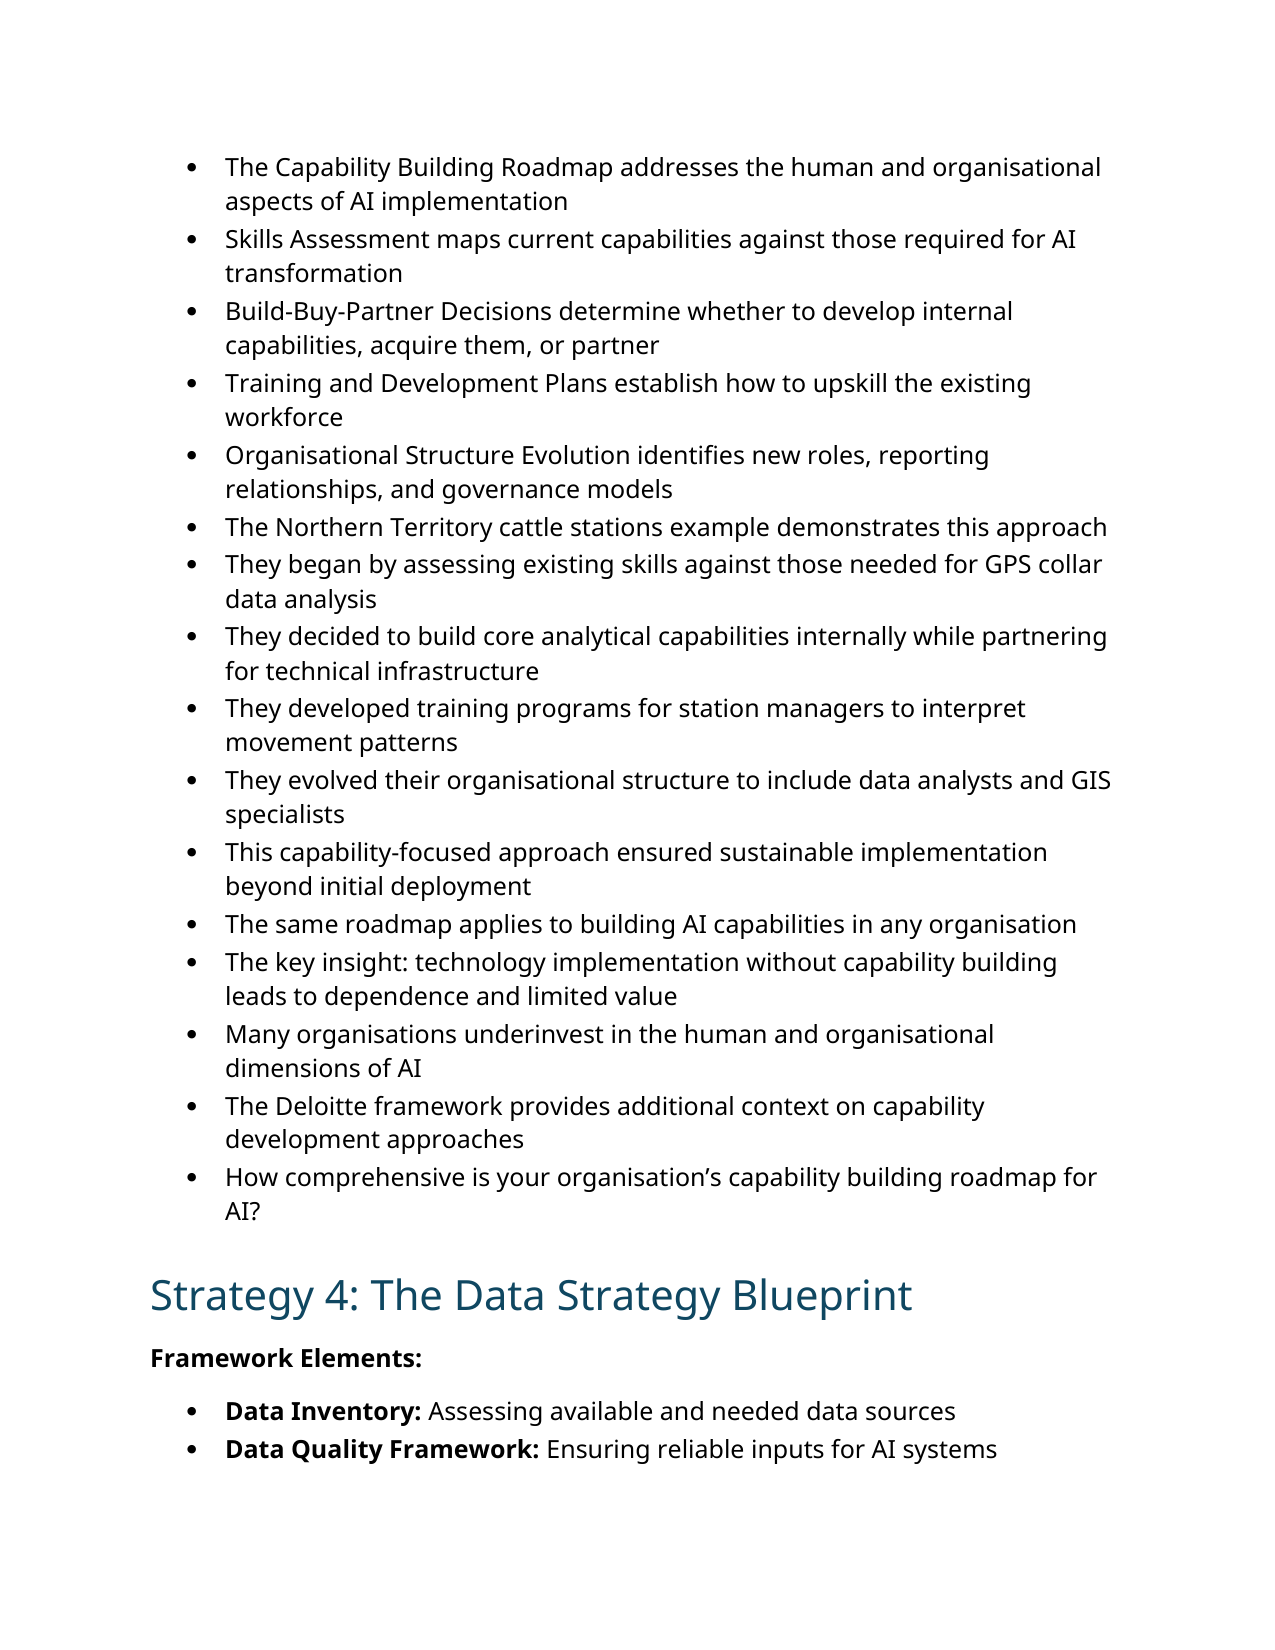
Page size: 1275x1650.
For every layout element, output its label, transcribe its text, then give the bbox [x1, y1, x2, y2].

list This capability-focused approach ensured sustainable implementation beyond initial deployment [187, 835, 1125, 903]
list The Northern Territory cattle stations example demonstrates this approach [187, 509, 1125, 543]
text Framework Elements: [150, 1341, 1125, 1375]
list The same roadmap applies to building AI capabilities in any organisation [187, 907, 1125, 941]
list Skills Assessment maps current capabilities against those required for AI transformation [187, 222, 1125, 290]
list Data Quality Framework: Ensuring reliable inputs for AI systems [187, 1432, 1125, 1466]
list They decided to build core analytical capabilities internally while partnering for technical infrastructure [187, 619, 1125, 687]
list Data Inventory: Assessing available and needed data sources [187, 1394, 1125, 1428]
list They developed training programs for station managers to interpret movement patterns [187, 691, 1125, 759]
list Build-Buy-Partner Decisions determine whether to develop internal capabilities, acquire them, or partner [187, 294, 1125, 362]
list Organisational Structure Evolution identifies new roles, reporting relationships, and governance models [187, 437, 1125, 506]
list Many organisations underinvest in the human and organisational dimensions of AI [187, 1016, 1125, 1084]
subtitle Strategy 4: The Data Strategy Blueprint [150, 1266, 1125, 1322]
list They evolved their organisational structure to include data analysts and GIS specialists [187, 763, 1125, 831]
list The key insight: technology implementation without capability building leads to dependence and limited value [187, 944, 1125, 1012]
list The Capability Building Roadmap addresses the human and organisational aspects of AI implementation [187, 150, 1125, 218]
list Training and Development Plans establish how to upskill the existing workforce [187, 366, 1125, 434]
list The Deloitte framework provides additional context on capability development approaches [187, 1088, 1125, 1156]
list They began by assessing existing skills against those needed for GPS collar data analysis [187, 547, 1125, 615]
list How comprehensive is your organisation’s capability building roadmap for AI? [187, 1160, 1125, 1228]
